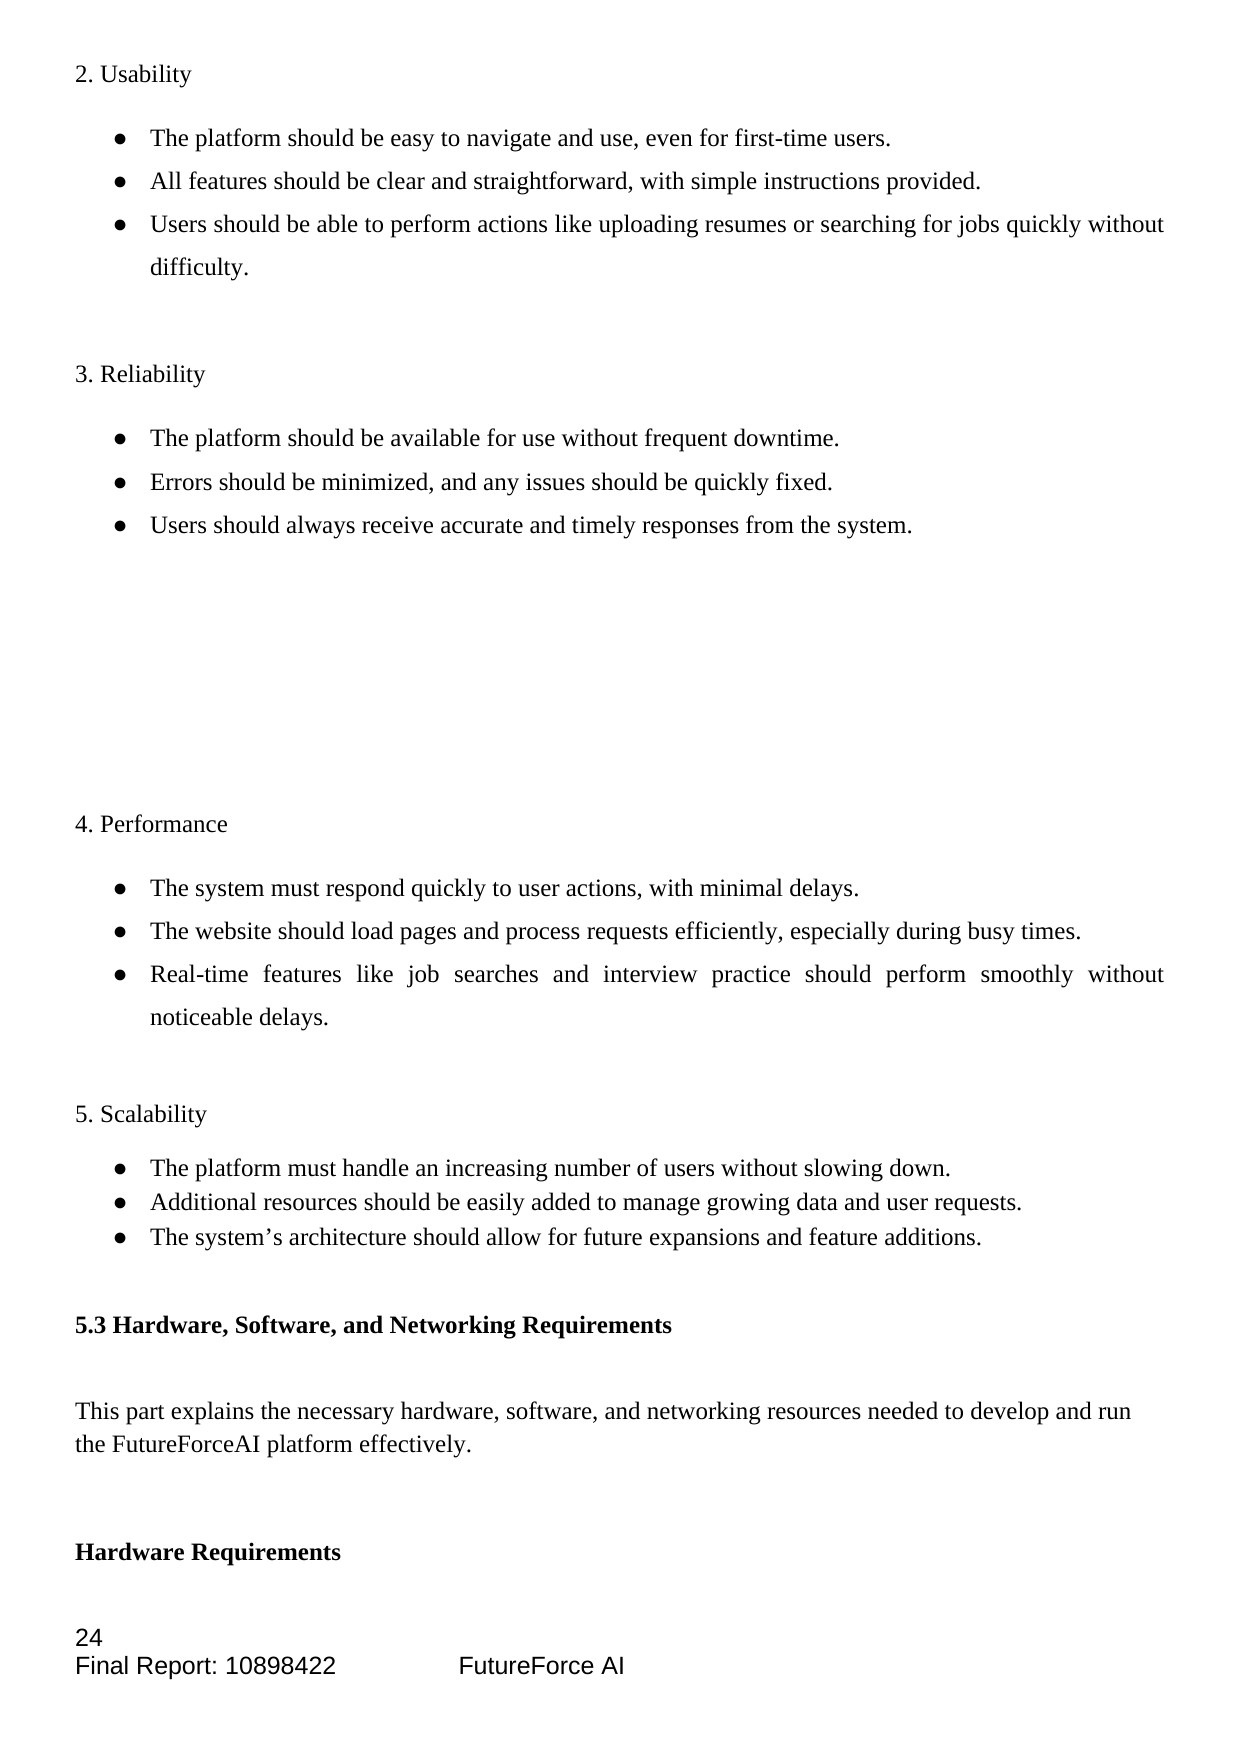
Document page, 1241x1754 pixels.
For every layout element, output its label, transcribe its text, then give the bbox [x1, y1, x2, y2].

list All features should be clear and straightforward, with simple instructions provided. [112, 166, 1165, 195]
list Errors should be minimized, and any issues should be quickly fixed. [112, 467, 1165, 495]
list The system’s architecture should allow for future expansions and feature additions. [112, 1222, 1165, 1251]
list Users should be able to perform actions like uploading resumes or searching for jobs quickly without difficulty. [112, 209, 1165, 281]
list The platform should be easy to navigate and use, even for first-time users. [112, 123, 1165, 152]
list Users should always receive accurate and timely responses from the system. [112, 510, 1165, 538]
text This part explains the necessary hardware, software, and networking resources needed to develop and run the FutureForceAI platform effectively. [75, 1396, 1165, 1458]
list The platform must handle an increasing number of users without slowing down. [112, 1153, 1165, 1182]
text 2. Usability [75, 59, 1165, 88]
subtitle 5.3 Hardware, Software, and Networking Requirements [75, 1310, 1165, 1339]
list Additional resources should be easily added to manage growing data and user requests. [112, 1187, 1165, 1216]
list Real-time features like job searches and interview practice should perform smoothly without noticeable delays. [112, 959, 1165, 1031]
text 5. Scalability [75, 1099, 1165, 1128]
list The platform should be available for use without frequent downtime. [112, 423, 1165, 452]
text 3. Reliability [75, 359, 1165, 388]
list The system must respond quickly to user actions, with minimal delays. [112, 873, 1165, 901]
list The website should load pages and process requests efficiently, especially during busy times. [112, 916, 1165, 944]
text Hardware Requirements [75, 1537, 1165, 1566]
text 4. Performance [75, 809, 1165, 837]
